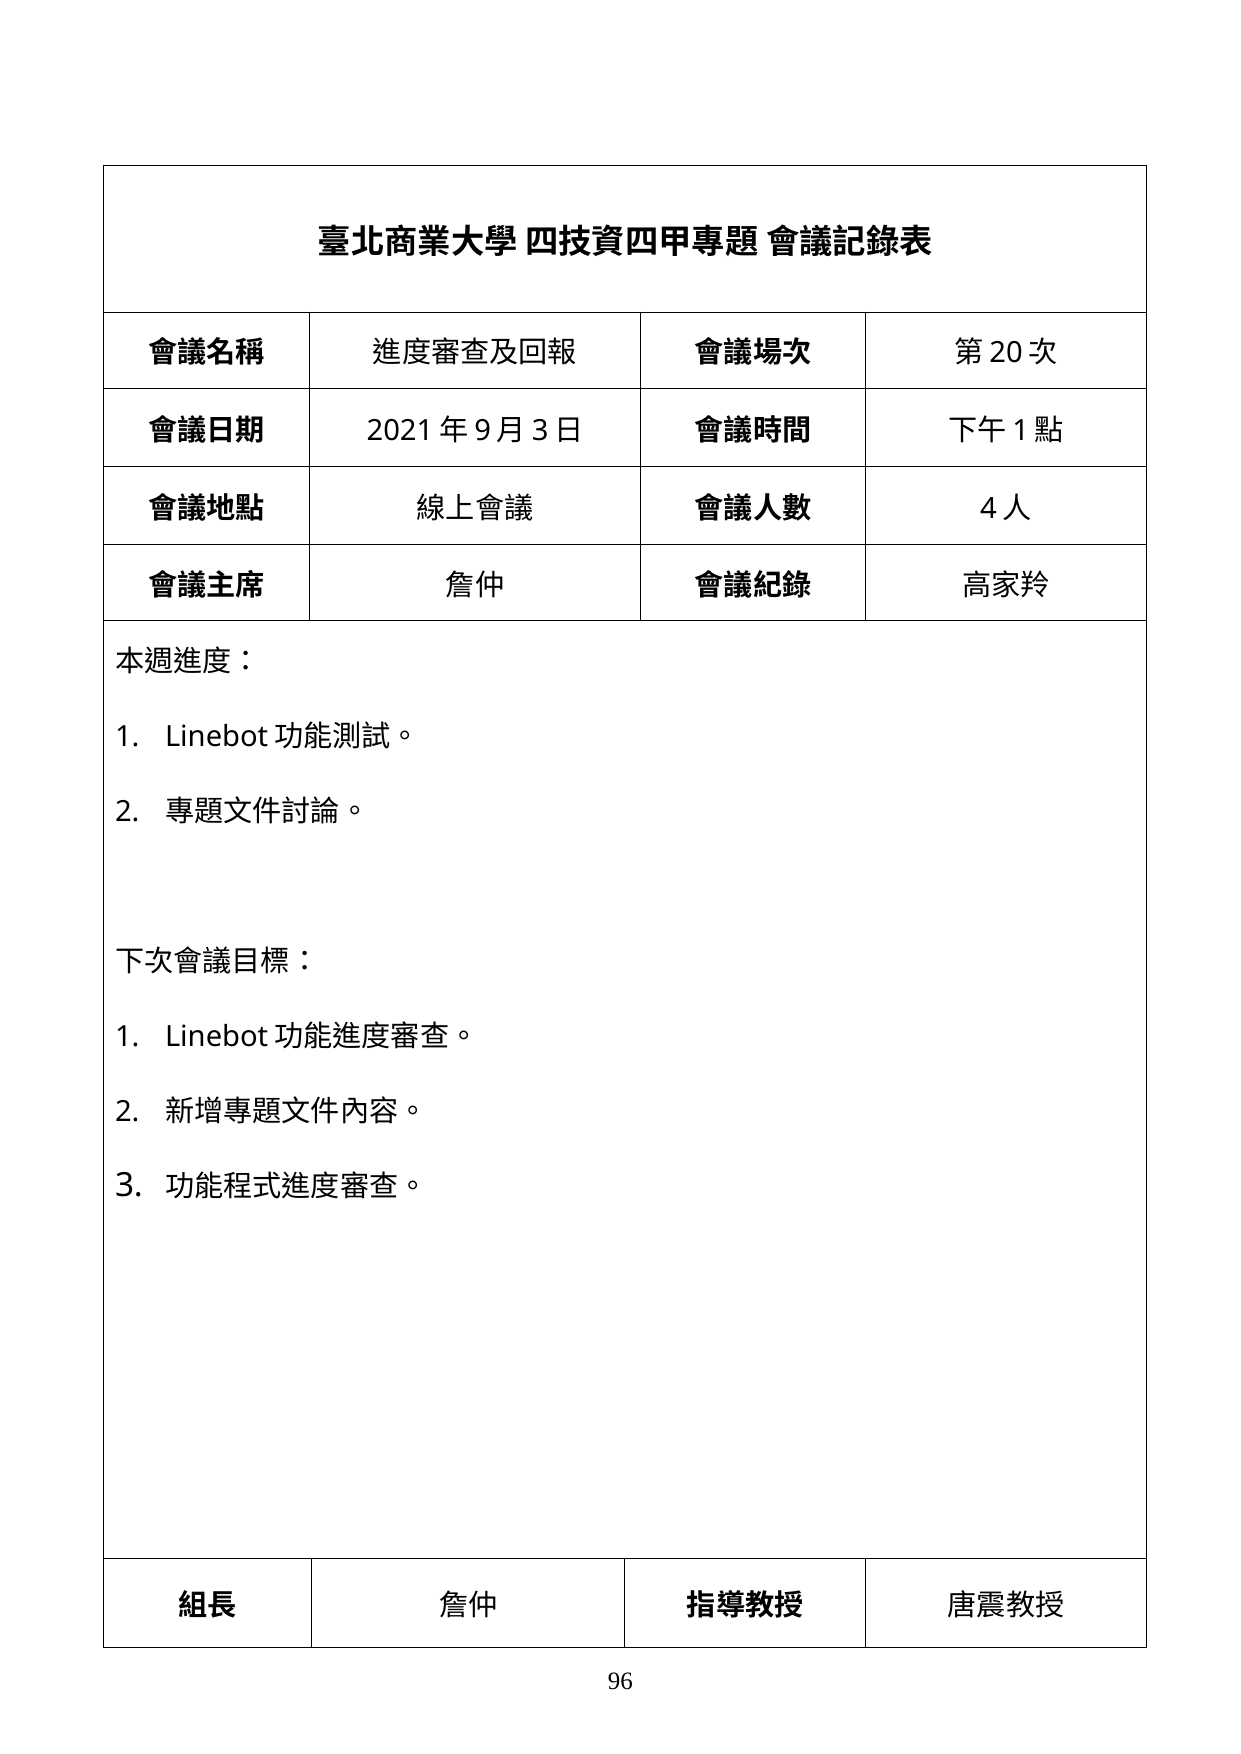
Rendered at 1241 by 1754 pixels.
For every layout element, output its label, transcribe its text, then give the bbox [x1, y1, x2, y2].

table_cell 會議人數 [641, 467, 865, 544]
table_cell 線上會議 [310, 467, 640, 544]
table_cell 4人 [866, 467, 1146, 544]
table_cell 2021年9月3日 [310, 389, 640, 466]
table_cell 詹仲 [312, 1559, 624, 1647]
table_cell 第20次 [866, 313, 1146, 388]
table_cell 本週進度： Linebot功能測試。 專題文件討論。 下次會議目標： Linebot功能進度審查。 新增專題文件內容。 功能程式進度審查。 [104, 621, 1146, 1558]
table_cell 會議名稱 [104, 313, 309, 388]
table_cell 唐震教授 [866, 1559, 1146, 1647]
table_cell 會議日期 [104, 389, 309, 466]
table_cell 詹仲 [310, 545, 640, 620]
table_cell 組長 [104, 1559, 311, 1647]
table_cell 進度審查及回報 [310, 313, 640, 388]
table_cell 指導教授 [625, 1559, 865, 1647]
table_cell 下午1點 [866, 389, 1146, 466]
table_cell 會議場次 [641, 313, 865, 388]
table_cell 會議時間 [641, 389, 865, 466]
table_header 臺北商業大學 四技資四甲專題 會議記錄表 [104, 166, 1146, 312]
table_cell 會議紀錄 [641, 545, 865, 620]
table_cell 會議主席 [104, 545, 309, 620]
table_cell 高家羚 [866, 545, 1146, 620]
table_cell 會議地點 [104, 467, 309, 544]
